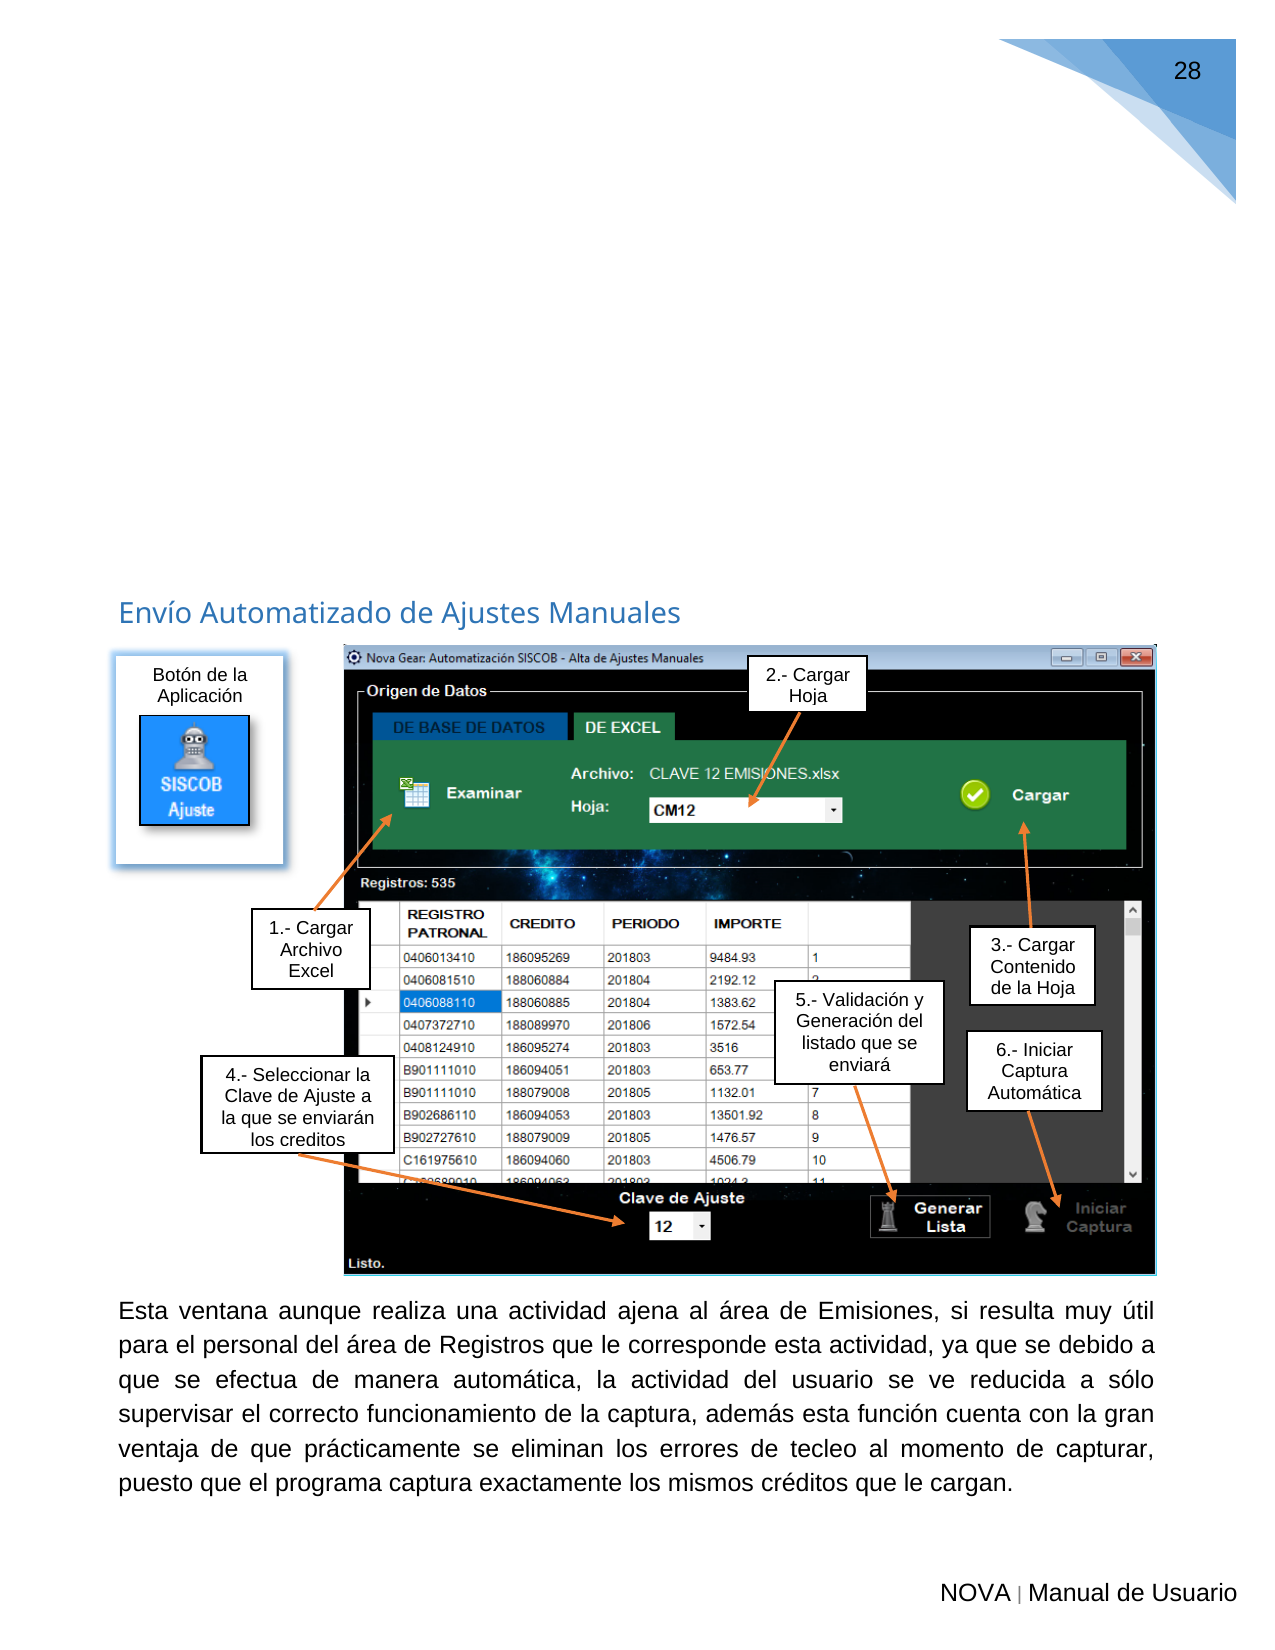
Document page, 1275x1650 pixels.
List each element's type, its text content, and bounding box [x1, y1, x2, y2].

picture [343, 644, 1157, 1276]
picture [997, 39, 1236, 205]
subtitle Envío Automatizado de Ajustes Manuales [118, 592, 1157, 632]
picture [141, 716, 248, 824]
text Esta ventana aunque realiza una actividad ajena al área de Emisiones, si resulta muy útil para el personal del área de Registros que le corresponde esta actividad, ya que se debido a que se efectua de manera automática, la actividad del usuario se ve reducida a sólo supervisar el correcto funcionamiento de la captura, además esta función cuenta con la gran ventaja de que prácticamente se eliminan los errores de tecleo al momento de capturar, puesto que el programa captura exactamente los mismos créditos que le cargan. [118, 1296, 1157, 1497]
